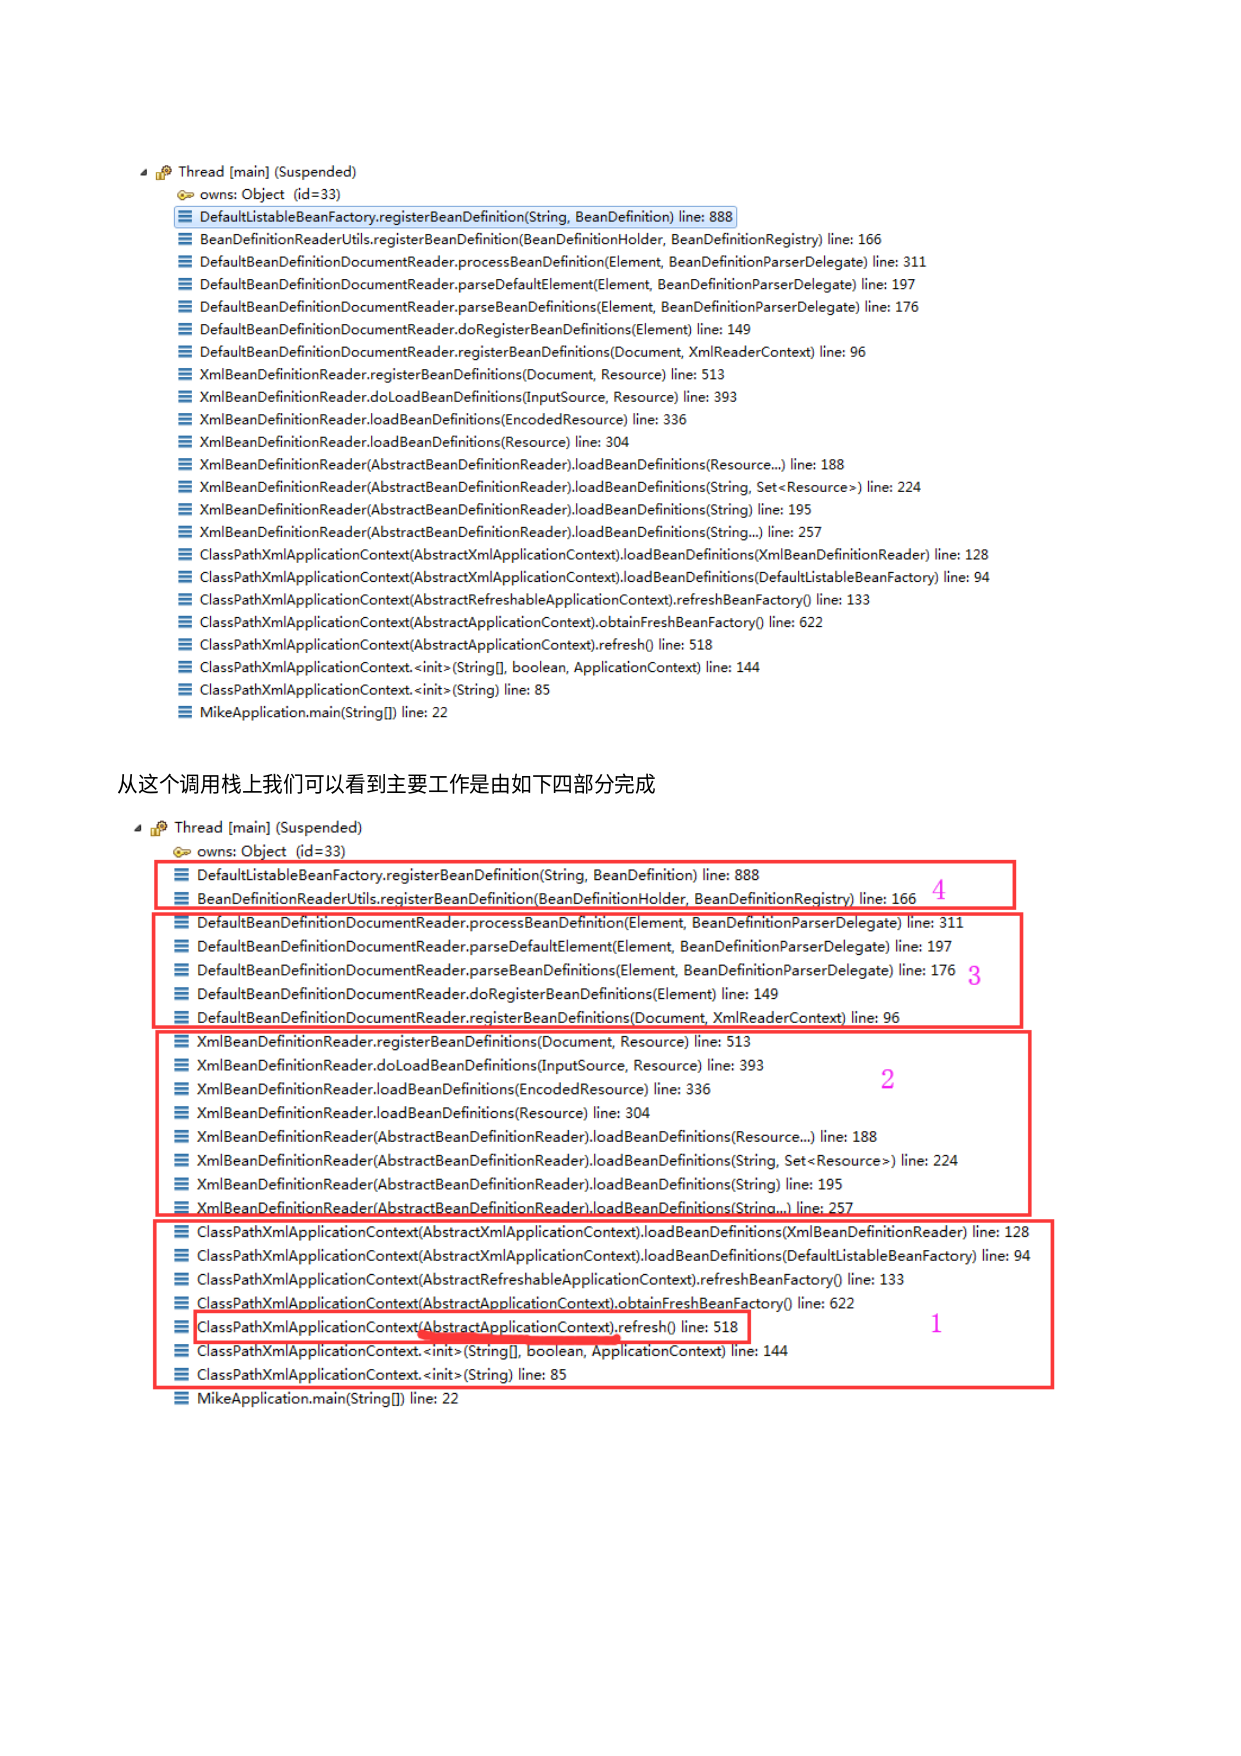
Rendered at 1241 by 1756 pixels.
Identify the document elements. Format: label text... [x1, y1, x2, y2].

picture [121, 162, 1126, 724]
picture [121, 816, 1128, 1412]
text 从这个调用栈上我们可以看到主要工作是由如下四部分完成 [118, 767, 1136, 799]
